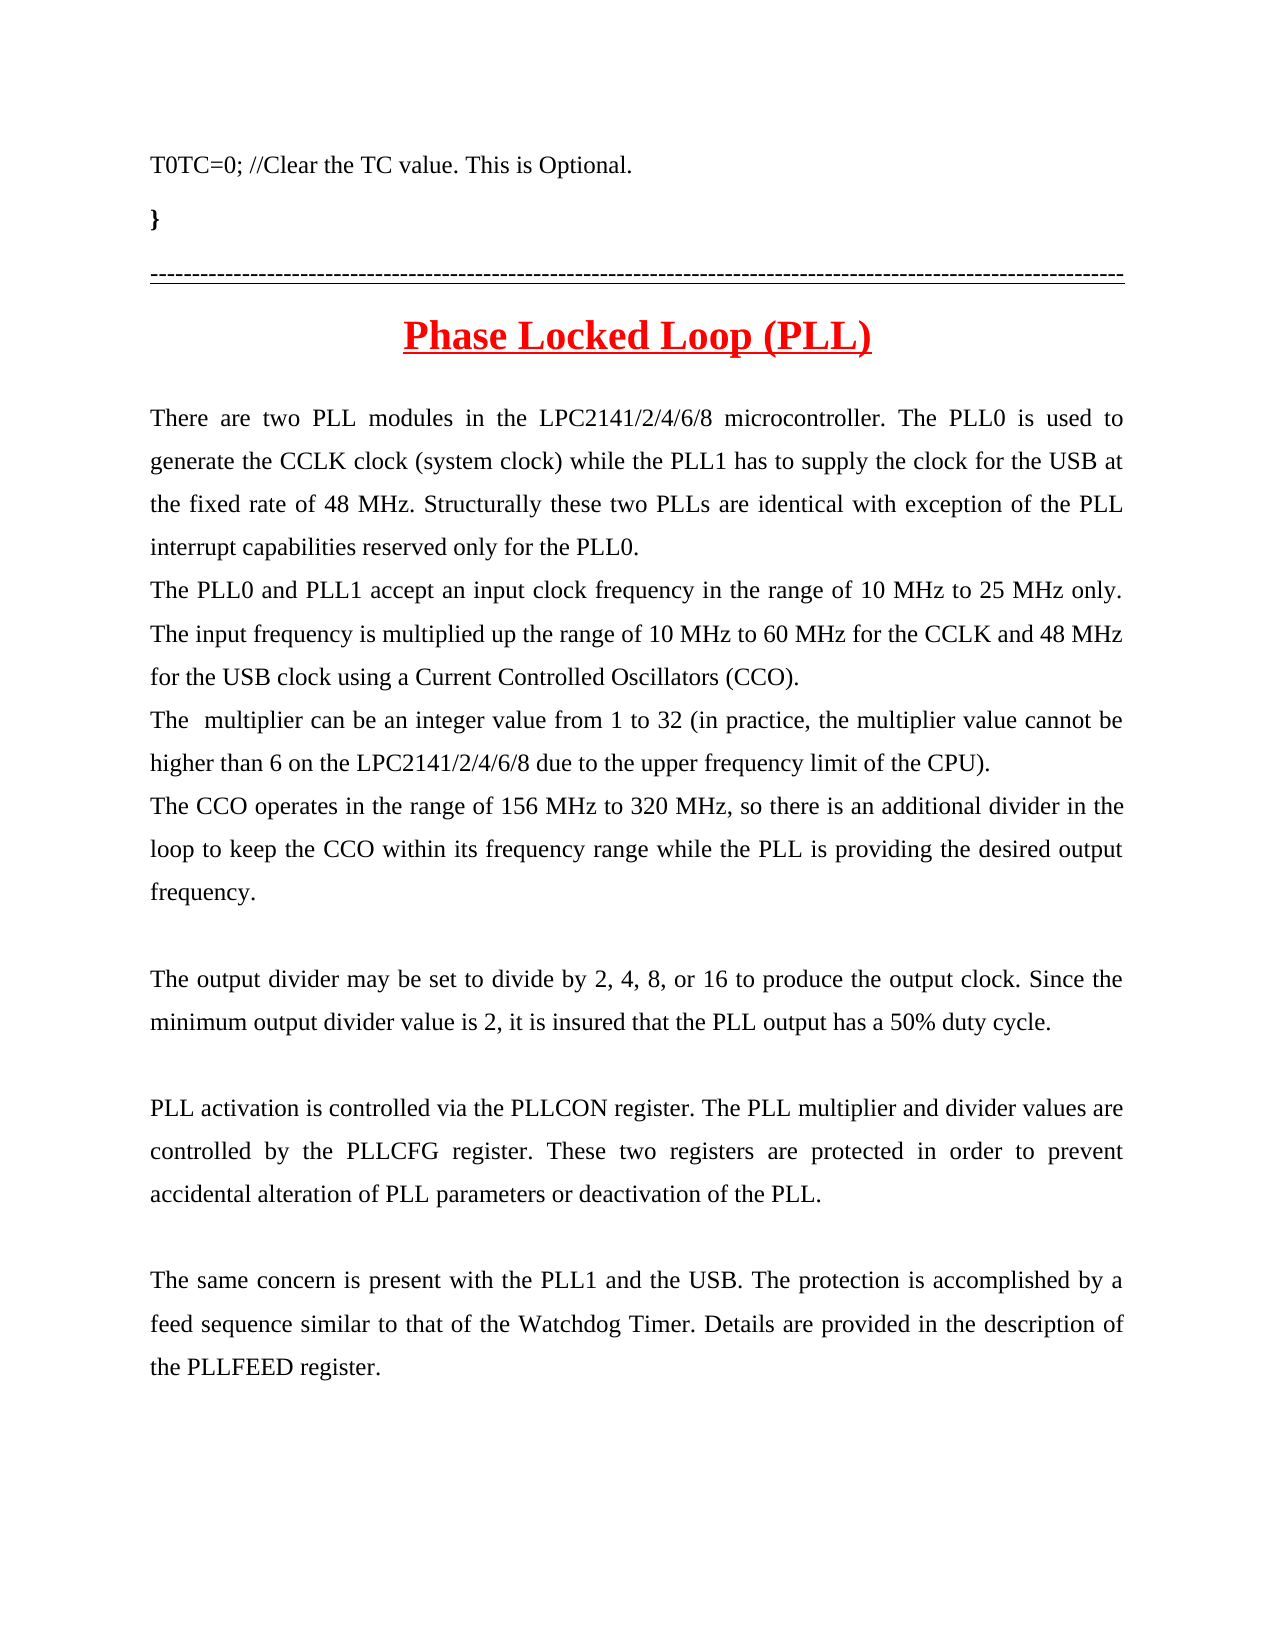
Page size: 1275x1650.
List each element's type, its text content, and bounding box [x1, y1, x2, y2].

text The multiplier can be an integer value from 1 to 32 (in practice, the multiplier value cannot be higher than 6 on the LPC2141/2/4/6/8 due to the upper frequency limit of the CPU). [150, 705, 1125, 777]
text ---------------------------------------------------------------------------------------------------------------------Phase Locked Loop (PLL) [150, 284, 1125, 358]
text The PLL0 and PLL1 accept an input clock frequency in the range of 10 MHz to 25 MHz only. The input frequency is multiplied up the range of 10 MHz to 60 MHz for the CCLK and 48 MHz for the USB clock using a Current Controlled Oscillators (CCO). [150, 576, 1125, 691]
text The output divider may be set to divide by 2, 4, 8, or 16 to produce the output clock. Since the minimum output divider value is 2, it is insured that the PLL output has a 50% duty cycle. [150, 964, 1125, 1036]
text ---------------------------------------------------------------------------------------------------------------------Phase Locked Loop (PLL) [150, 258, 1125, 283]
text The CCO operates in the range of 156 MHz to 320 MHz, so there is an additional divider in the loop to keep the CCO within its frequency range while the PLL is providing the desired output frequency. [150, 791, 1125, 906]
text } [150, 204, 1125, 233]
text The same concern is present with the PLL1 and the USB. The protection is accomplished by a feed sequence similar to that of the Watchdog Timer. Details are provided in the description of the PLLFEED register. [150, 1266, 1125, 1381]
text T0TC=0; //Clear the TC value. This is Optional. [150, 150, 1125, 179]
text There are two PLL modules in the LPC2141/2/4/6/8 microcontroller. The PLL0 is used to generate the CCLK clock (system clock) while the PLL1 has to supply the clock for the USB at the fixed rate of 48 MHz. Structurally these two PLLs are identical with exception of the PLL interrupt capabilities reserved only for the PLL0. [150, 403, 1125, 561]
text PLL activation is controlled via the PLLCON register. The PLL multiplier and divider values are controlled by the PLLCFG register. These two registers are protected in order to prevent accidental alteration of PLL parameters or deactivation of the PLL. [150, 1093, 1125, 1208]
